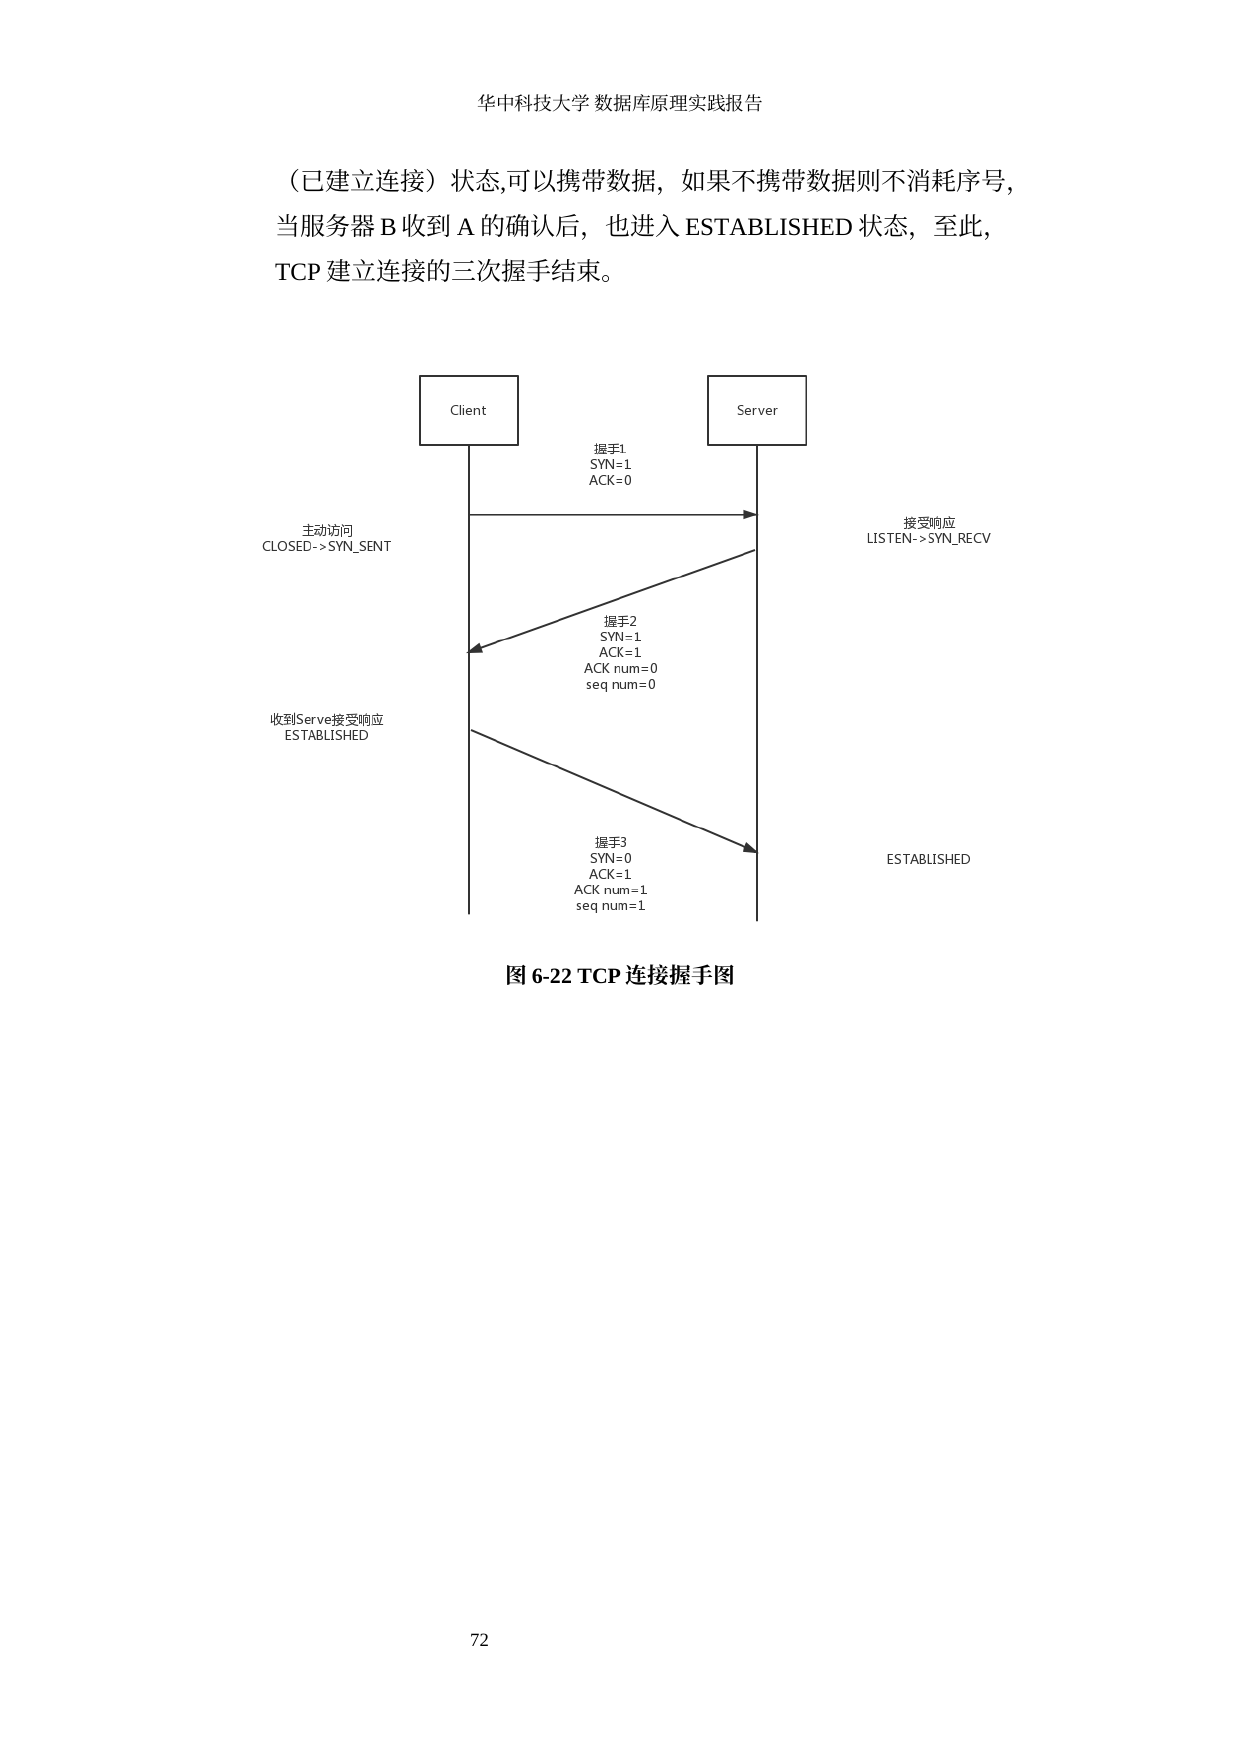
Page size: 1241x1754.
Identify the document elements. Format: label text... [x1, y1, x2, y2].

picture [187, 328, 1053, 952]
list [231, 162, 1053, 288]
text 图6-22 TCP连接握手图 [187, 958, 1053, 990]
